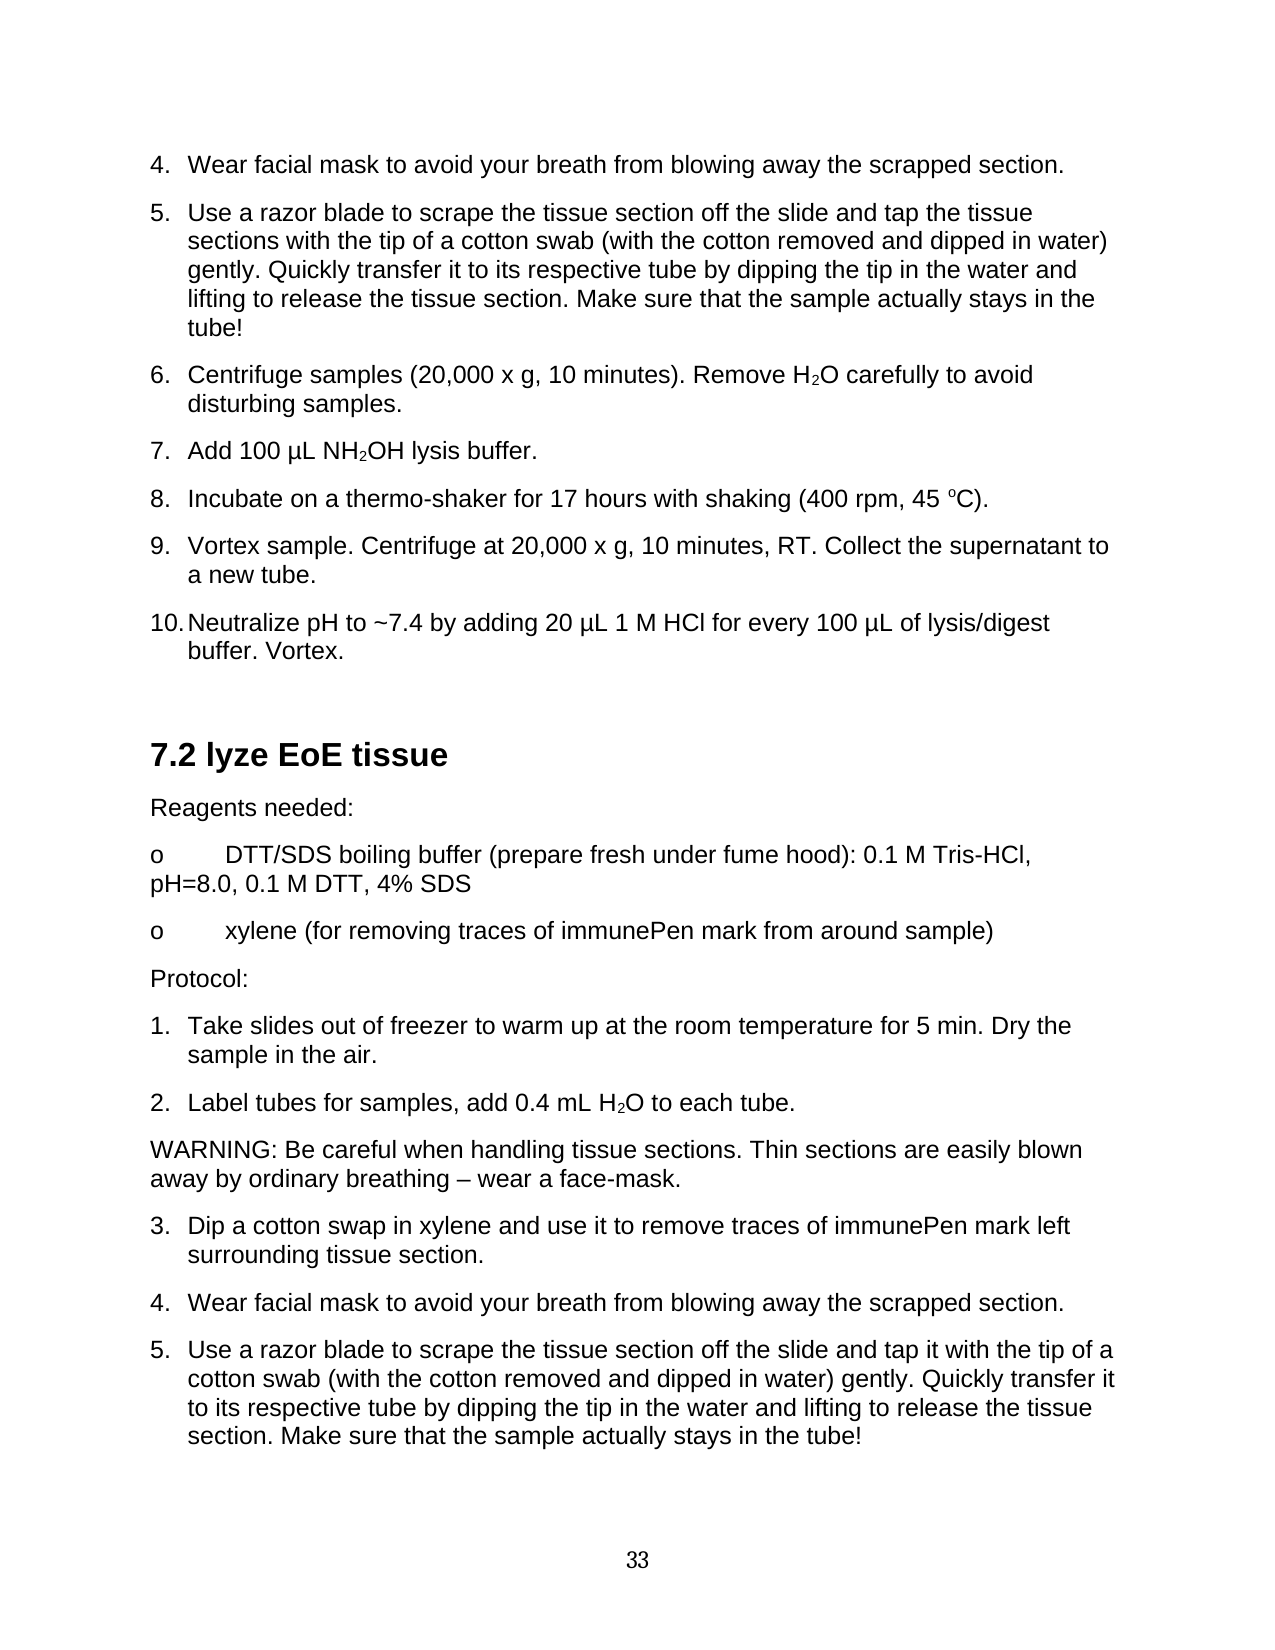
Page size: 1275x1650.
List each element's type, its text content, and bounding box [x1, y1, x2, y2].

subtitle 7.2 lyze EoE tissue [150, 735, 1125, 774]
list Incubate on a thermo-shaker for 17 hours with shaking (400 rpm, 45 oC). [150, 484, 1125, 512]
text Reagents needed: [150, 793, 1125, 821]
text o xylene (for removing traces of immunePen mark from around sample) [150, 916, 1125, 945]
text WARNING: Be careful when handling tissue sections. Thin sections are easily blown away by ordinary breathing – wear a face-mask. [150, 1135, 1125, 1193]
list Take slides out of freezer to warm up at the room temperature for 5 min. Dry the sample in the air. [150, 1011, 1125, 1069]
list Dip a cotton swap in xylene and use it to remove traces of immunePen mark left surrounding tissue section. [150, 1211, 1125, 1269]
list Neutralize pH to ~7.4 by adding 20 µL 1 M HCl for every 100 µL of lysis/digest buffer. Vortex. [150, 607, 1125, 665]
text o DTT/SDS boiling buffer (prepare fresh under fume hood): 0.1 M Tris-HCl, pH=8.0, 0.1 M DTT, 4% SDS [150, 840, 1125, 898]
list Use a razor blade to scrape the tissue section off the slide and tap the tissue sections with the tip of a cotton swab (with the cotton removed and dipped in water) gently. Quickly transfer it to its respective tube by dipping the tip in the water and lifting to release the tissue section. Make sure that the sample actually stays in the tube! [150, 197, 1125, 341]
list Vortex sample. Centrifuge at 20,000 x g, 10 minutes, RT. Collect the supernatant to a new tube. [150, 531, 1125, 589]
list Label tubes for samples, add 0.4 mL H2O to each tube. [150, 1088, 1125, 1116]
list Use a razor blade to scrape the tissue section off the slide and tap it with the tip of a cotton swab (with the cotton removed and dipped in water) gently. Quickly transfer it to its respective tube by dipping the tip in the water and lifting to release the tissue section. Make sure that the sample actually stays in the tube! [150, 1335, 1125, 1450]
list Centrifuge samples (20,000 x g, 10 minutes). Remove H2O carefully to avoid disturbing samples. [150, 360, 1125, 417]
list Wear facial mask to avoid your breath from blowing away the scrapped section. [150, 1288, 1125, 1316]
list Add 100 µL NH2OH lysis buffer. [150, 436, 1125, 465]
list Wear facial mask to avoid your breath from blowing away the scrapped section. [150, 150, 1125, 179]
text Protocol: [150, 964, 1125, 993]
